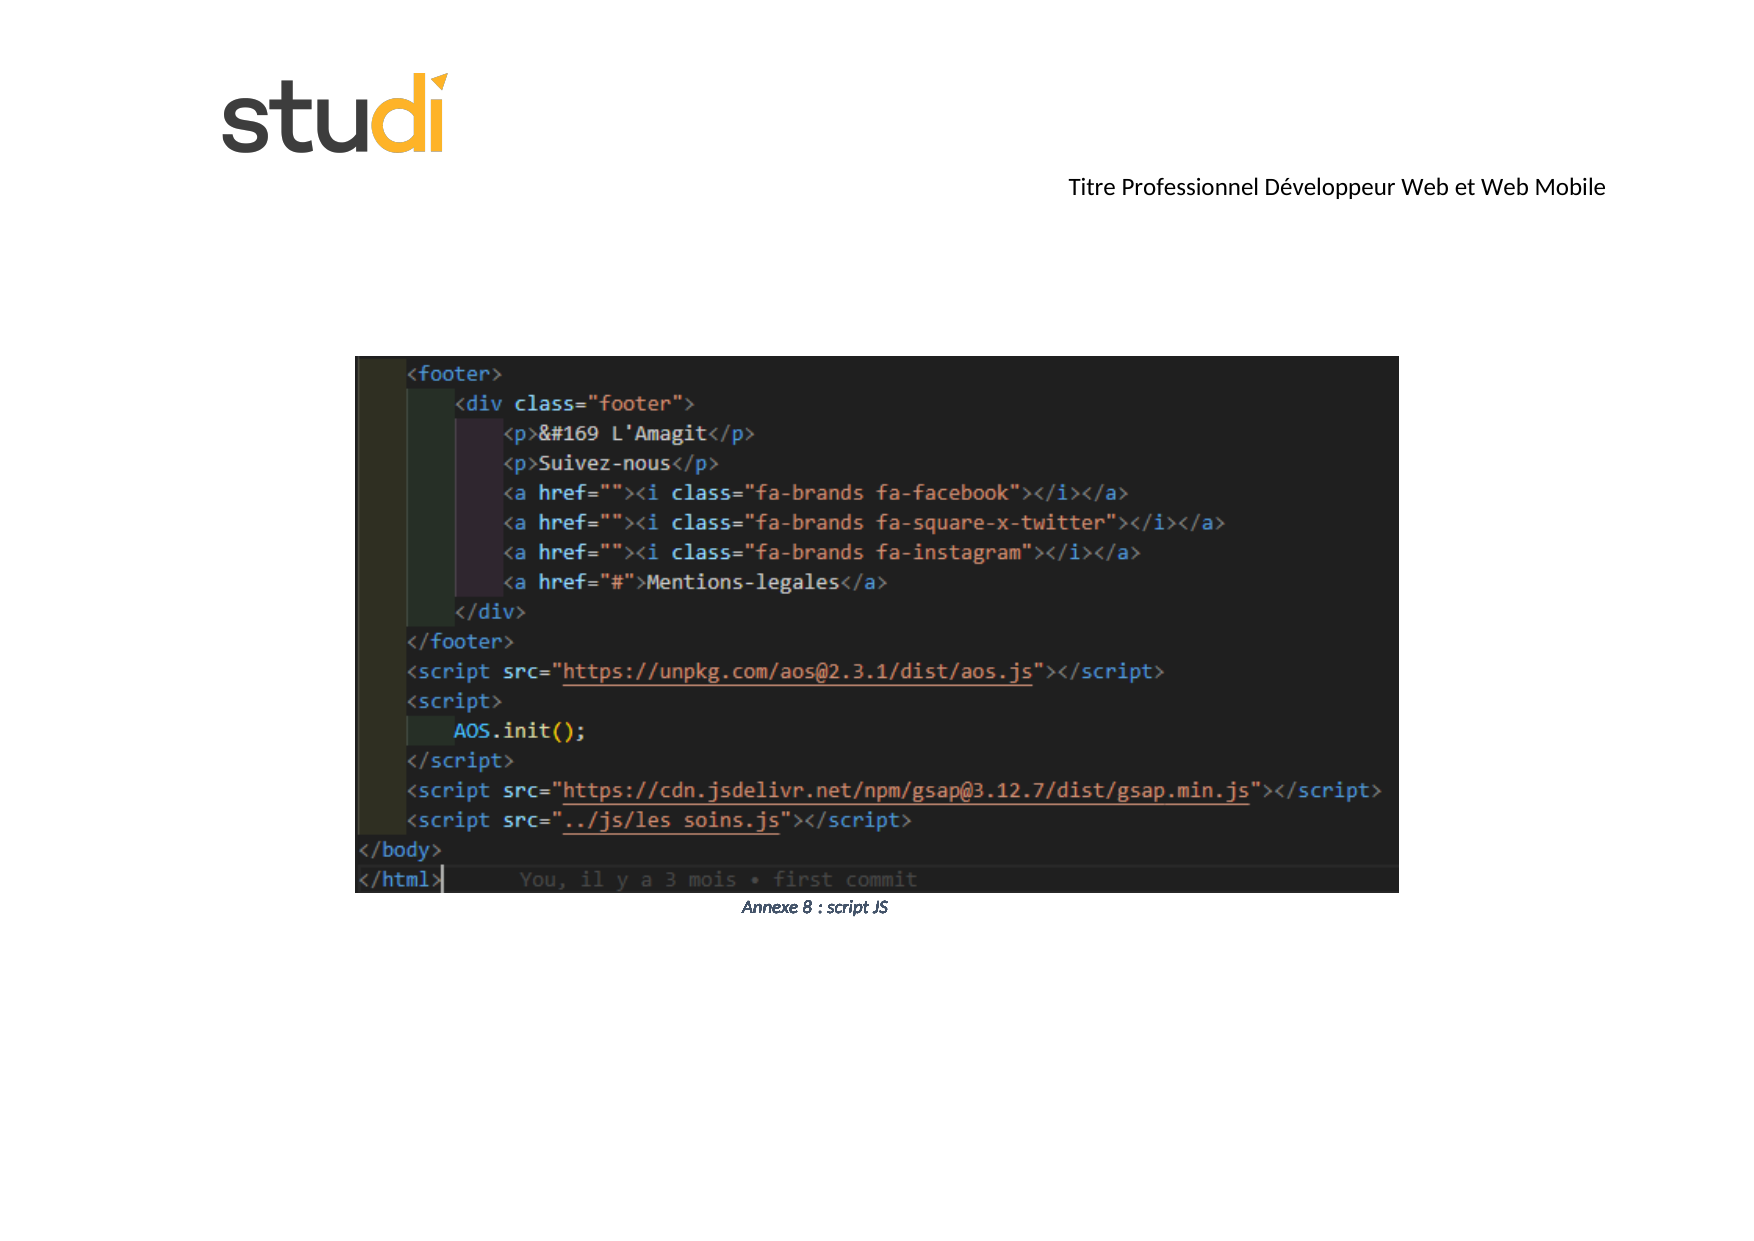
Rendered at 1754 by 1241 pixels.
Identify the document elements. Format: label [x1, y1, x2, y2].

picture [355, 356, 1399, 893]
picture [222, 73, 448, 153]
